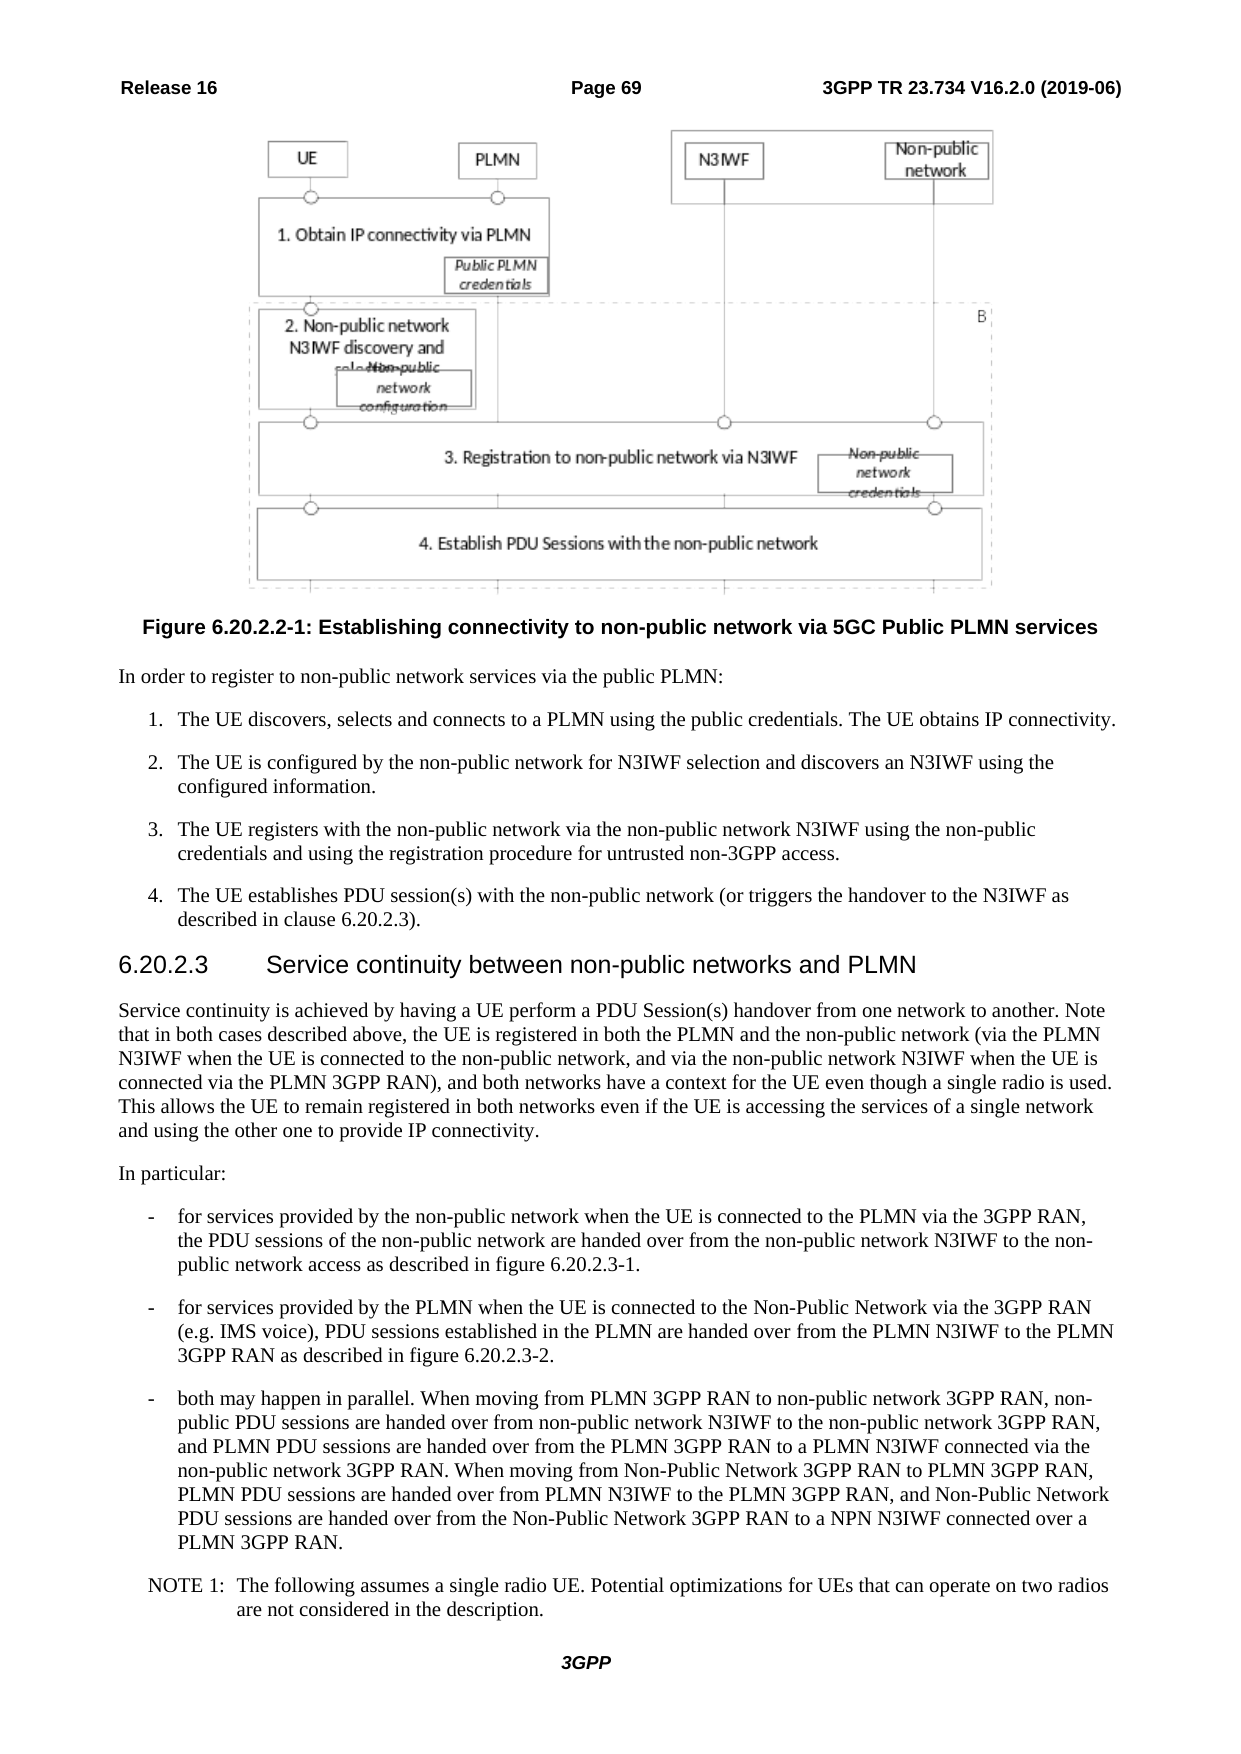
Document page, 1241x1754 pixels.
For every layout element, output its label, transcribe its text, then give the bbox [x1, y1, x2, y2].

text In order to register to non-public network services via the public PLMN: [118, 664, 1122, 688]
text 3. The UE registers with the non-public network via the non-public network N3IWF using the non-public credentials and using the registration procedure for untrusted non-3GPP access. [148, 816, 1122, 864]
text 4. The UE establishes PDU session(s) with the non-public network (or triggers the handover to the N3IWF as described in clause 6.20.2.3). [148, 883, 1122, 931]
text - both may happen in parallel. When moving from PLMN 3GPP RAN to non-public network 3GPP RAN, non-public PDU sessions are handed over from non-public network N3IWF to the non-public network 3GPP RAN, and PLMN PDU sessions are handed over from the PLMN 3GPP RAN to a PLMN N3IWF connected via the non-public network 3GPP RAN. When moving from Non-Public Network 3GPP RAN to PLMN 3GPP RAN, PLMN PDU sessions are handed over from PLMN N3IWF to the PLMN 3GPP RAN, and Non-Public Network PDU sessions are handed over from the Non-Public Network 3GPP RAN to a NPN N3IWF connected over a PLMN 3GPP RAN. [148, 1386, 1122, 1554]
text Service continuity is achieved by having a UE perform a PDU Session(s) handover from one network to another. Note that in both cases described above, the UE is registered in both the PLMN and the non-public network (via the PLMN N3IWF when the UE is connected to the non-public network, and via the non-public network N3IWF when the UE is connected via the PLMN 3GPP RAN), and both networks have a context for the UE even though a single radio is used. This allows the UE to remain registered in both networks even if the UE is accessing the services of a single network and using the other one to provide IP connectivity. [118, 998, 1122, 1142]
text 2. The UE is configured by the non-public network for N3IWF selection and discovers an N3IWF using the configured information. [148, 749, 1122, 798]
text Figure 6.20.2.2-1: Establishing connectivity to non-public network via 5GC Public PLMN services [118, 615, 1122, 639]
text NOTE 1: The following assumes a single radio UE. Potential optimizations for UEs that can operate on two radios are not considered in the description. [148, 1573, 1122, 1621]
text 1. The UE discovers, selects and connects to a PLMN using the public credentials. The UE obtains IP connectivity. [148, 707, 1122, 731]
text In particular: [118, 1161, 1122, 1185]
subtitle 6.20.2.3 Service continuity between non-public networks and PLMN [118, 950, 1122, 979]
text - for services provided by the PLMN when the UE is connected to the Non-Public Network via the 3GPP RAN (e.g. IMS voice), PDU sessions established in the PLMN are handed over from the PLMN N3IWF to the PLMN 3GPP RAN as described in figure 6.20.2.3-2. [148, 1294, 1122, 1367]
text - for services provided by the non-public network when the UE is connected to the PLMN via the 3GPP RAN, the PDU sessions of the non-public network are handed over from the non-public network N3IWF to the non-public network access as described in figure 6.20.2.3-1. [148, 1204, 1122, 1276]
